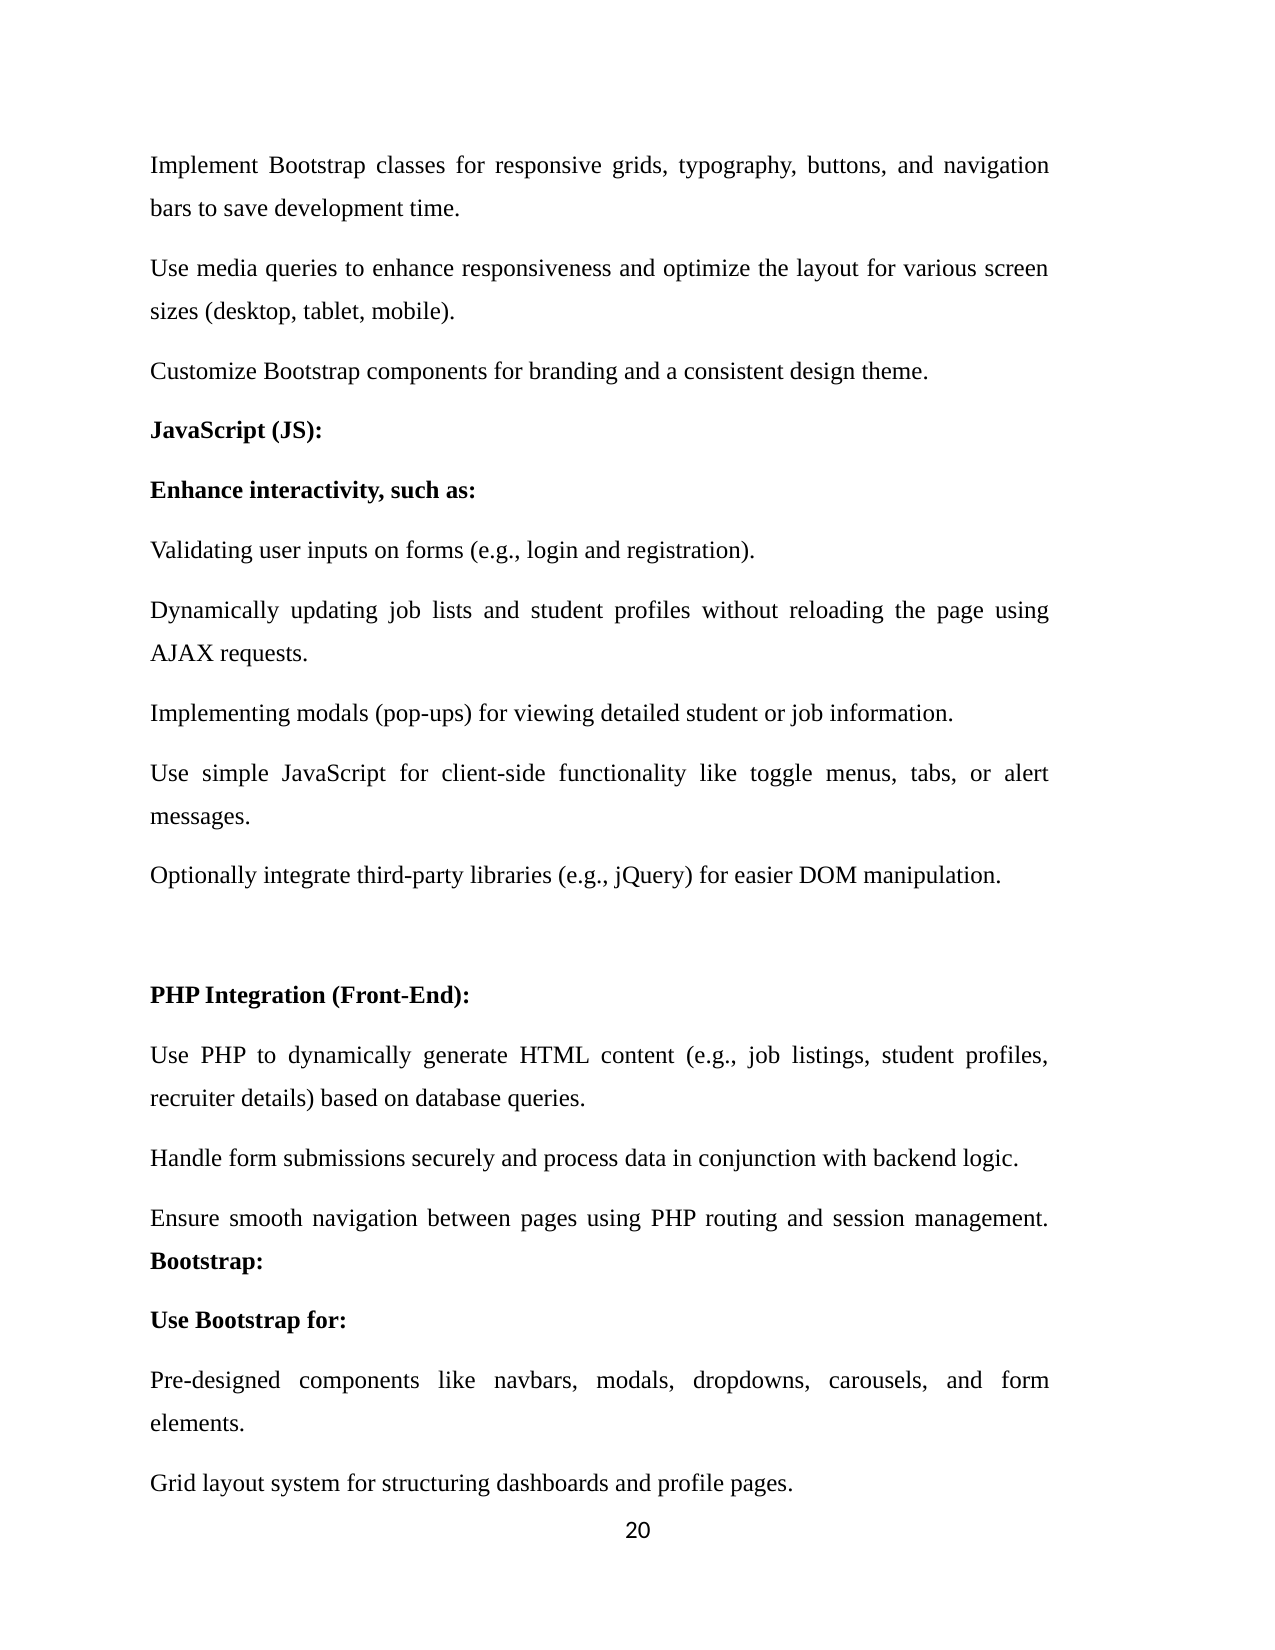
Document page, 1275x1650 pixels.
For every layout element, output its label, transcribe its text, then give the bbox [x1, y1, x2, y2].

text Ensure smooth navigation between pages using PHP routing and session management. Bootstrap: [150, 1203, 1050, 1274]
text Implementing modals (pop-ups) for viewing detailed student or job information. [150, 698, 1050, 727]
text Dynamically updating job lists and student profiles without reloading the page using AJAX requests. [150, 595, 1050, 667]
text Use simple JavaScript for client-side functionality like toggle menus, tabs, or alert messages. [150, 758, 1050, 829]
text JavaScript (JS): [150, 416, 1050, 444]
text Validating user inputs on forms (e.g., login and registration). [150, 535, 1050, 564]
text Pre-designed components like navbars, modals, dropdowns, carousels, and form elements. [150, 1365, 1050, 1437]
text PHP Integration (Front-End): [150, 980, 1050, 1009]
text Handle form submissions securely and process data in conjunction with backend logic. [150, 1143, 1050, 1172]
text Implement Bootstrap classes for responsive grids, typography, buttons, and navigation bars to save development time. [150, 150, 1050, 222]
text Use PHP to dynamically generate HTML content (e.g., job listings, student profiles, recruiter details) based on database queries. [150, 1040, 1050, 1112]
text Use media queries to enhance responsiveness and optimize the layout for various screen sizes (desktop, tablet, mobile). [150, 253, 1050, 325]
text Enhance interactivity, such as: [150, 475, 1050, 504]
text Optionally integrate third-party libraries (e.g., jQuery) for easier DOM manipulation. [150, 861, 1050, 889]
text Customize Bootstrap components for branding and a consistent design theme. [150, 356, 1050, 384]
text Use Bootstrap for: [150, 1306, 1050, 1334]
text Grid layout system for structuring dashboards and profile pages. [150, 1468, 1050, 1497]
